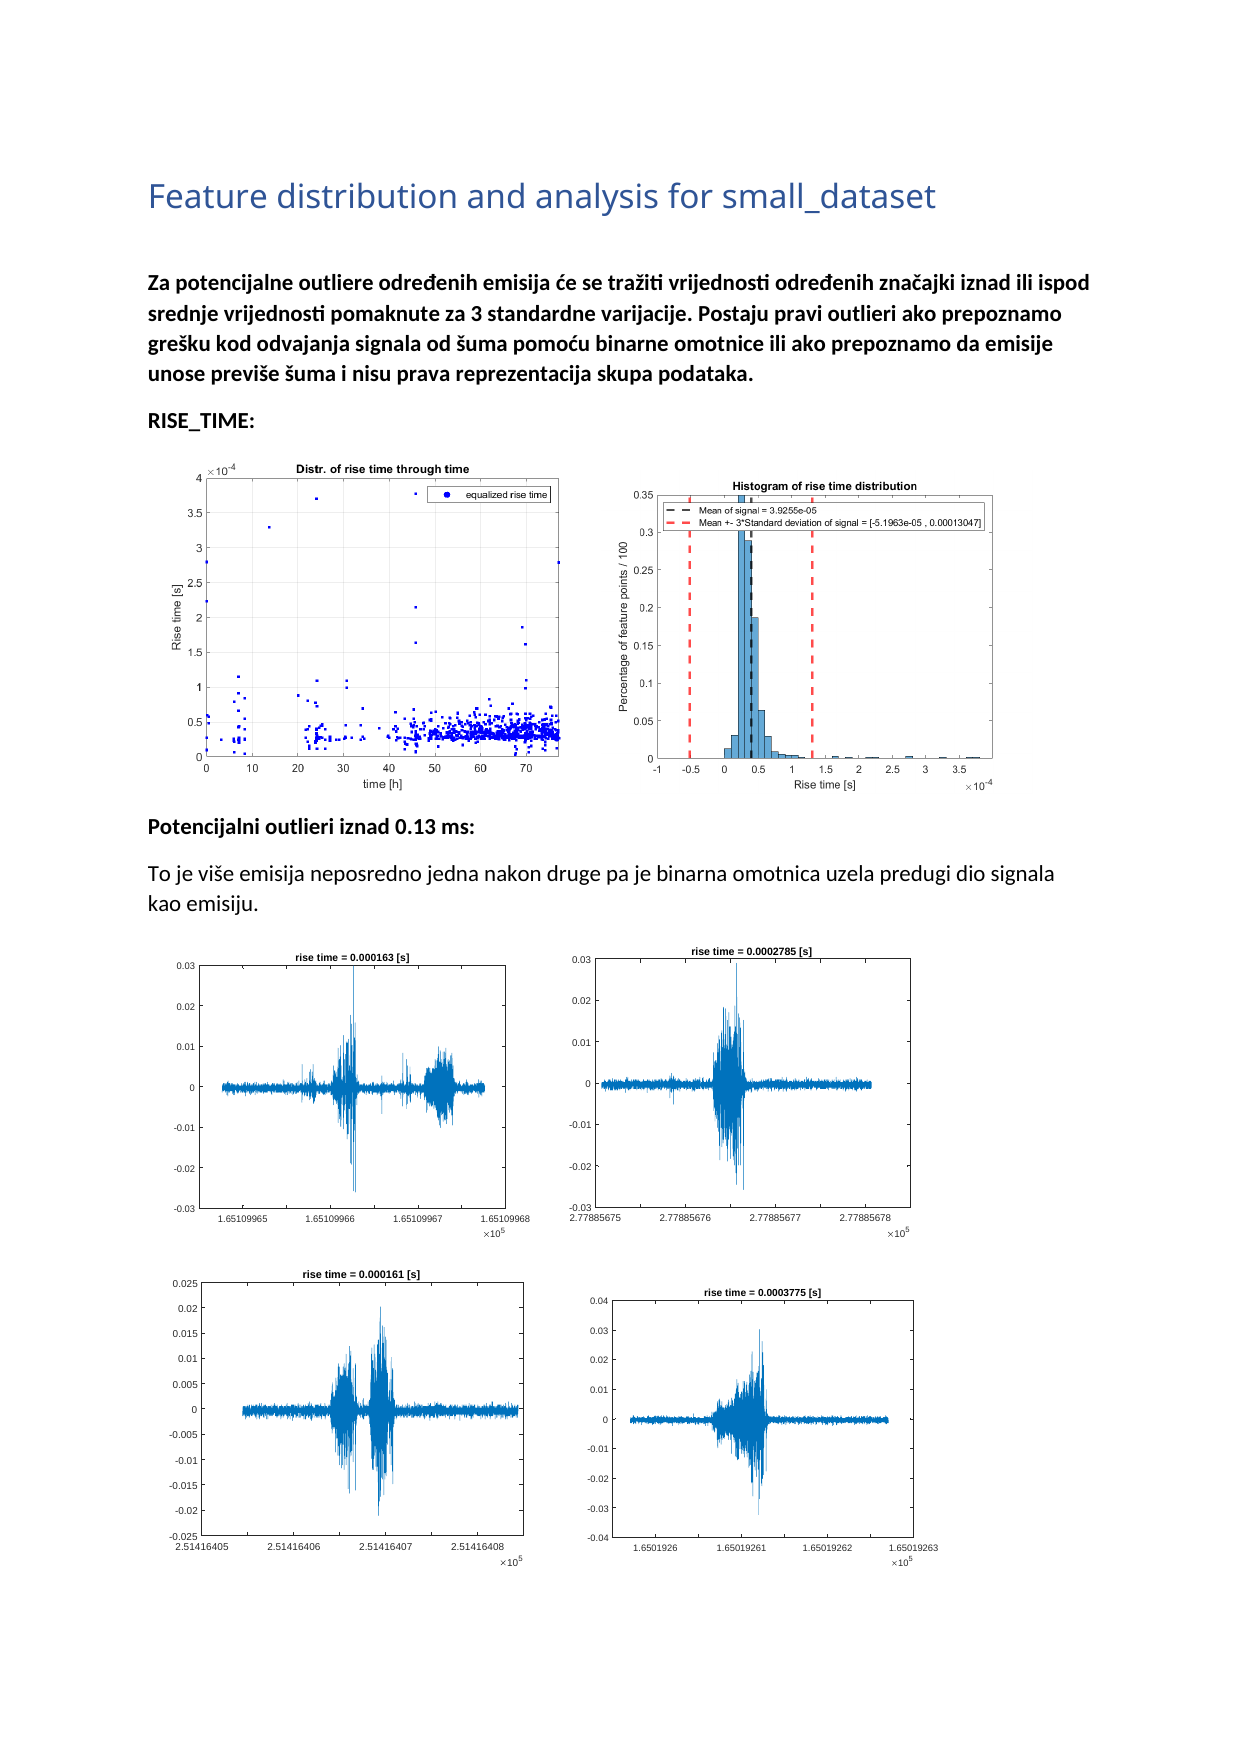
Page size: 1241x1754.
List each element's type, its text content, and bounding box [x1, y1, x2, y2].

text To je više emisija neposredno jedna nakon druge pa je binarna omotnica uzela predugi dio signala kao emisiju. [148, 859, 1093, 917]
text RISE_TIME: [148, 406, 1093, 434]
subtitle Feature distribution and analysis for small_dataset [148, 173, 1093, 218]
text Potencijalni outlieri iznad 0.13 ms: [148, 812, 1093, 840]
picture [147, 452, 1033, 794]
text Za potencijalne outliere određenih emisija će se tražiti vrijednosti određenih značajki iznad ili ispod srednje vrijednosti pomaknute za 3 standardne varijacije. Postaju pravi outlieri ako prepoznamo grešku kod odvajanja signala od šuma pomoću binarne omotnice ili ako prepoznamo da emisije unose previše šuma i nisu prava reprezentacija skupa podataka. [148, 268, 1093, 387]
